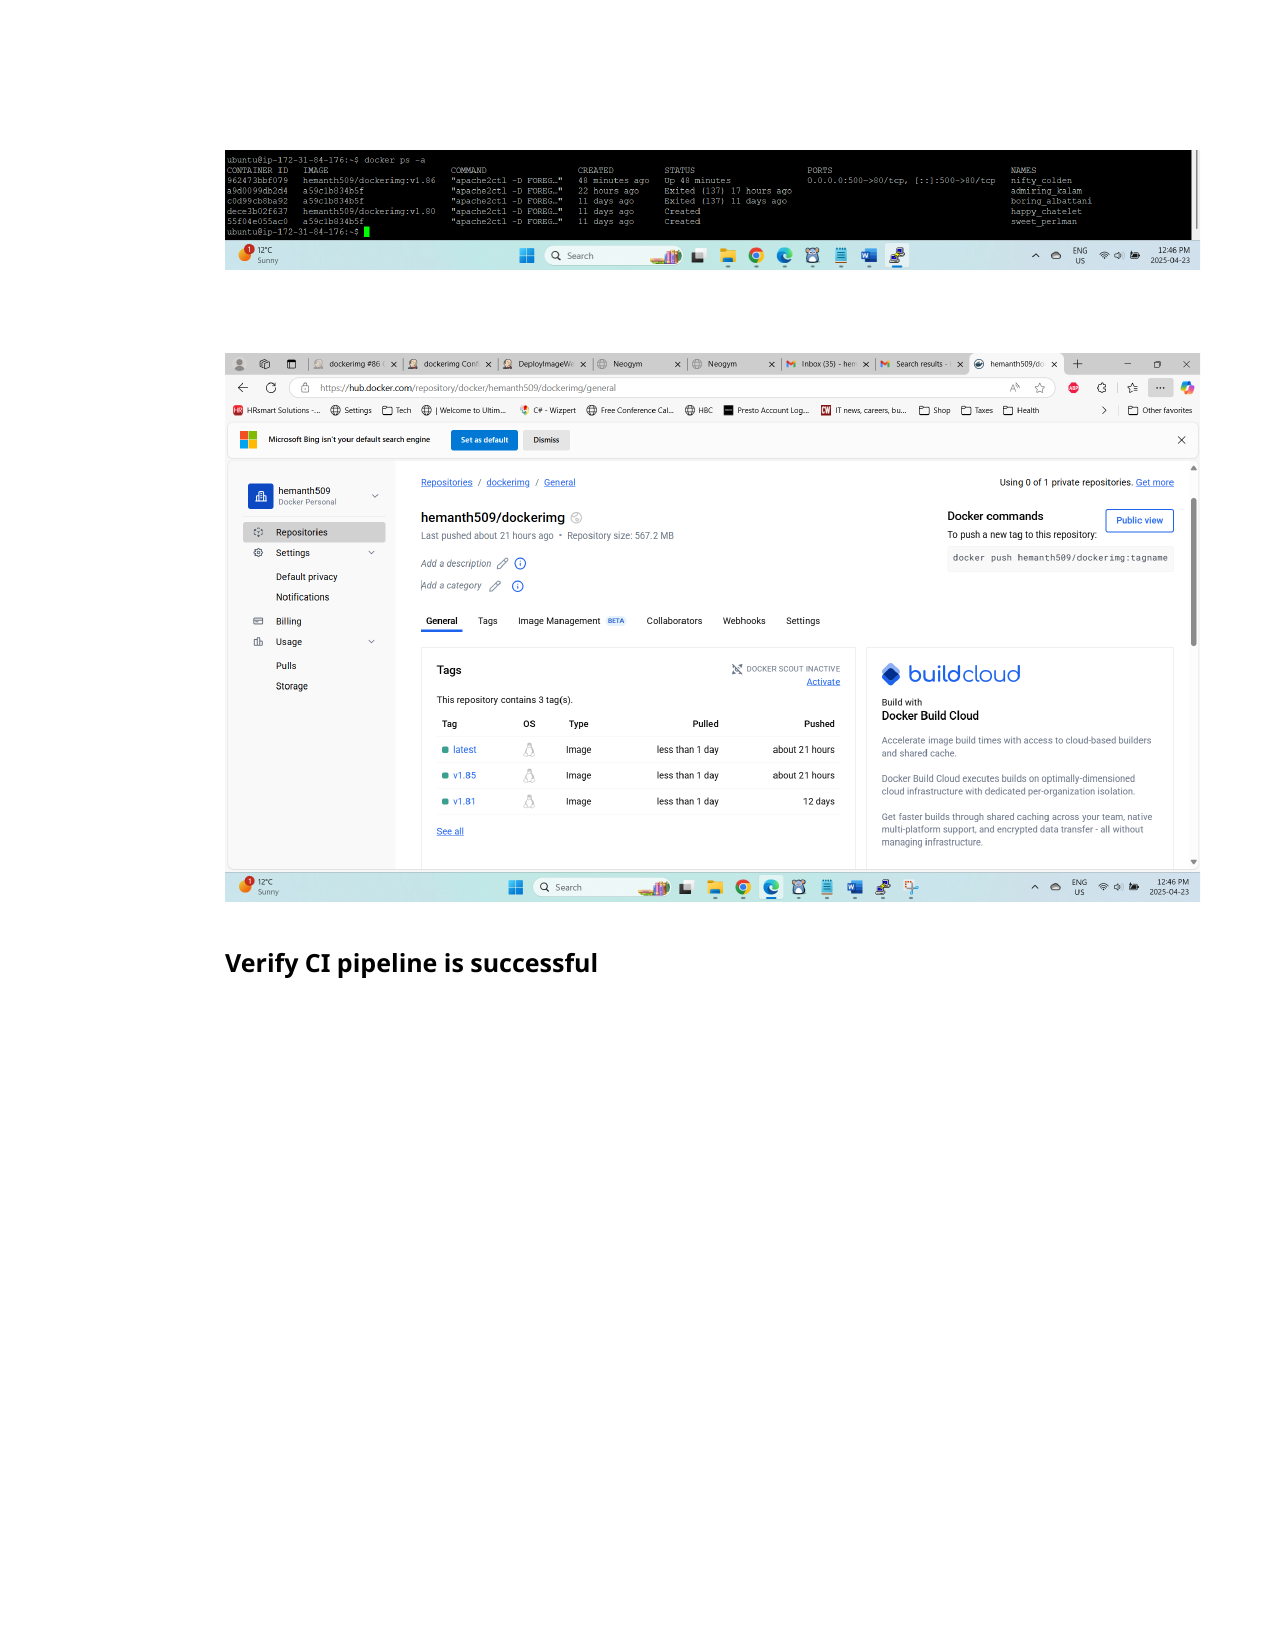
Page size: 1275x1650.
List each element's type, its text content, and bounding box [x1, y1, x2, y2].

picture [225, 150, 1200, 270]
picture [225, 353, 1200, 902]
list Verify CI pipeline is successful [225, 946, 1125, 980]
